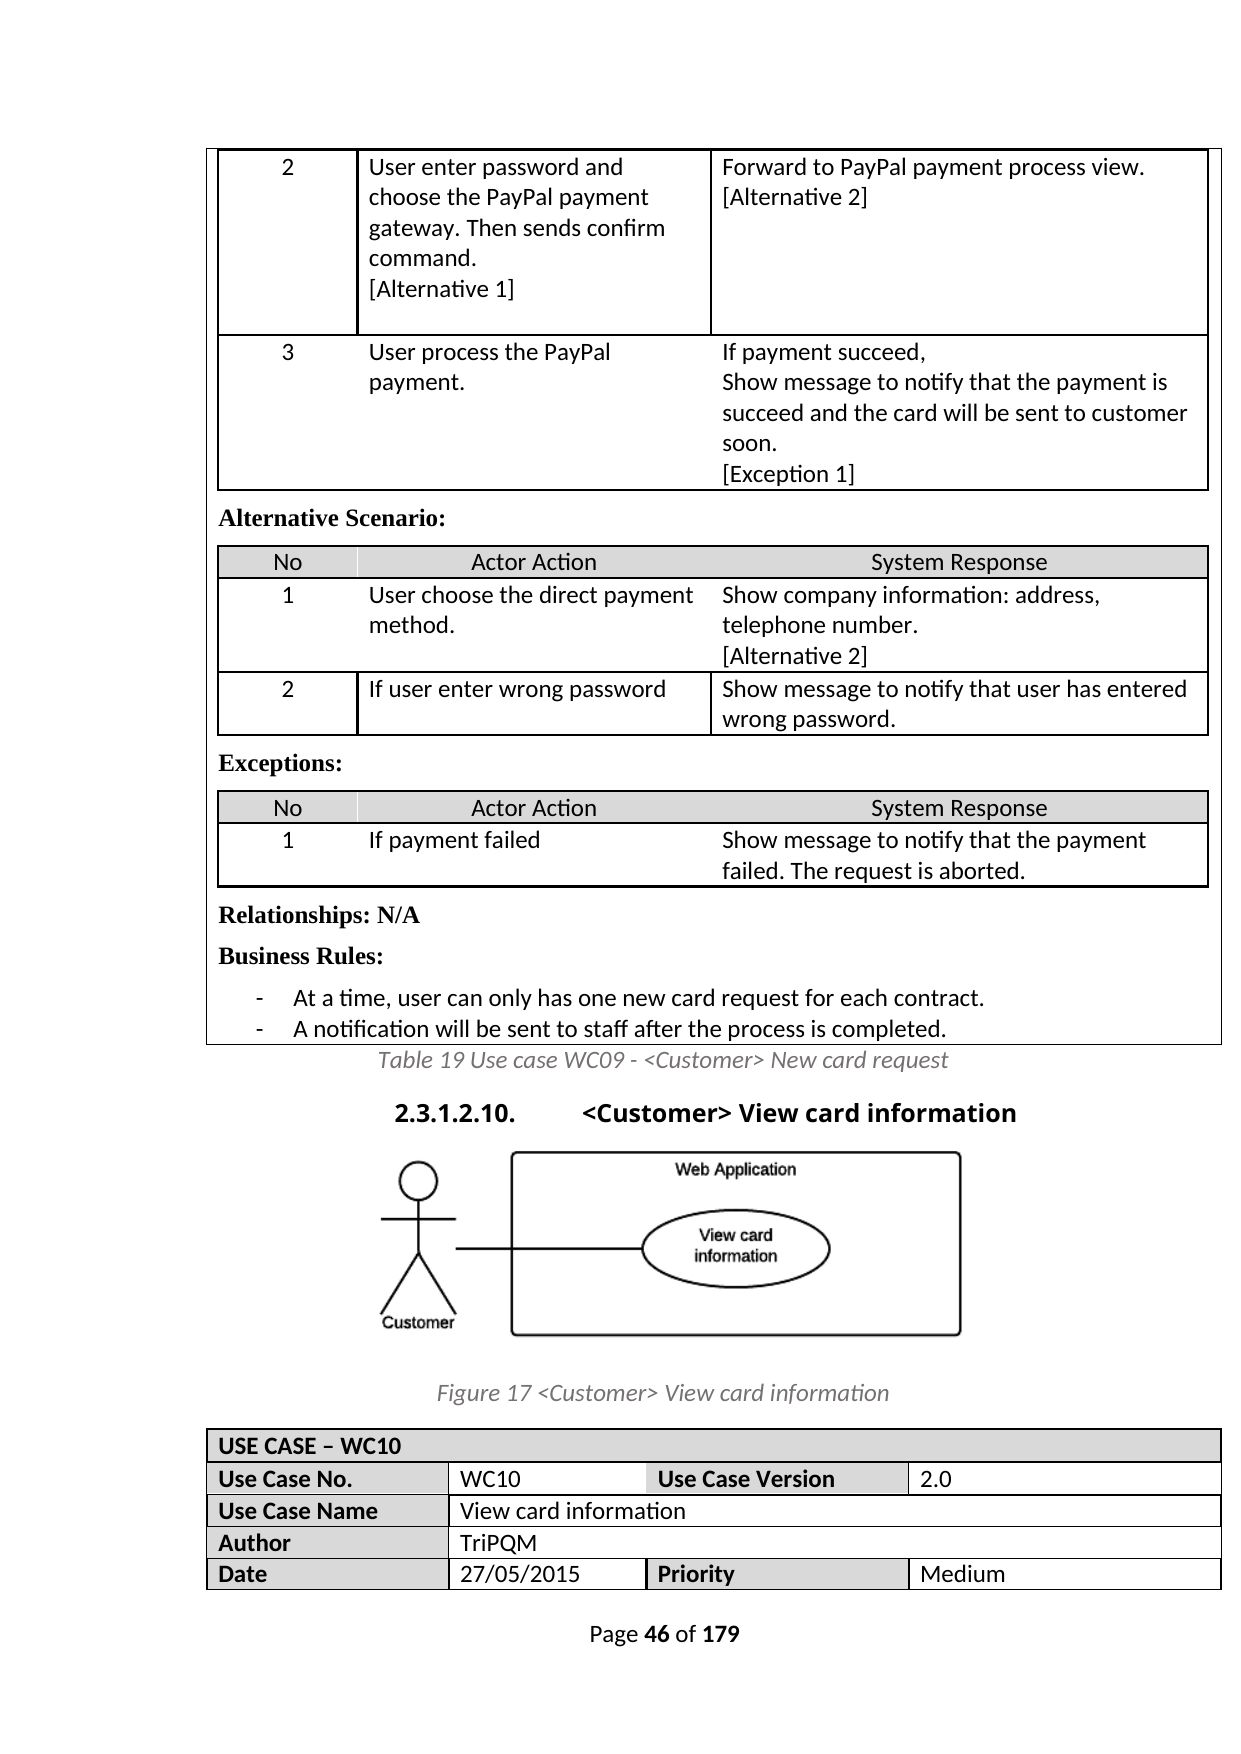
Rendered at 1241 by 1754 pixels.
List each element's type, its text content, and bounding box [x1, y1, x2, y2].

table_header USE CASE – WC10 [208, 1430, 1220, 1461]
subtitle <Customer> View card information [394, 1096, 1122, 1130]
table_cell 2.0 [909, 1463, 1221, 1493]
table_cell Priority [648, 1559, 908, 1589]
table_cell Use Case Version [646, 1463, 908, 1493]
picture [335, 1132, 994, 1358]
table_cell Medium [910, 1559, 1220, 1589]
table_cell Author [207, 1527, 448, 1558]
table_cell View card information [450, 1496, 1220, 1526]
table_cell Date [208, 1559, 448, 1589]
table_cell Use Case Name [208, 1495, 448, 1526]
table_cell Use Case No. [207, 1463, 448, 1493]
table_cell 27/05/2015 [450, 1559, 645, 1589]
table_cell TriPQM [449, 1527, 1221, 1558]
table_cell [207, 149, 1221, 1043]
table_cell WC10 [449, 1463, 646, 1493]
